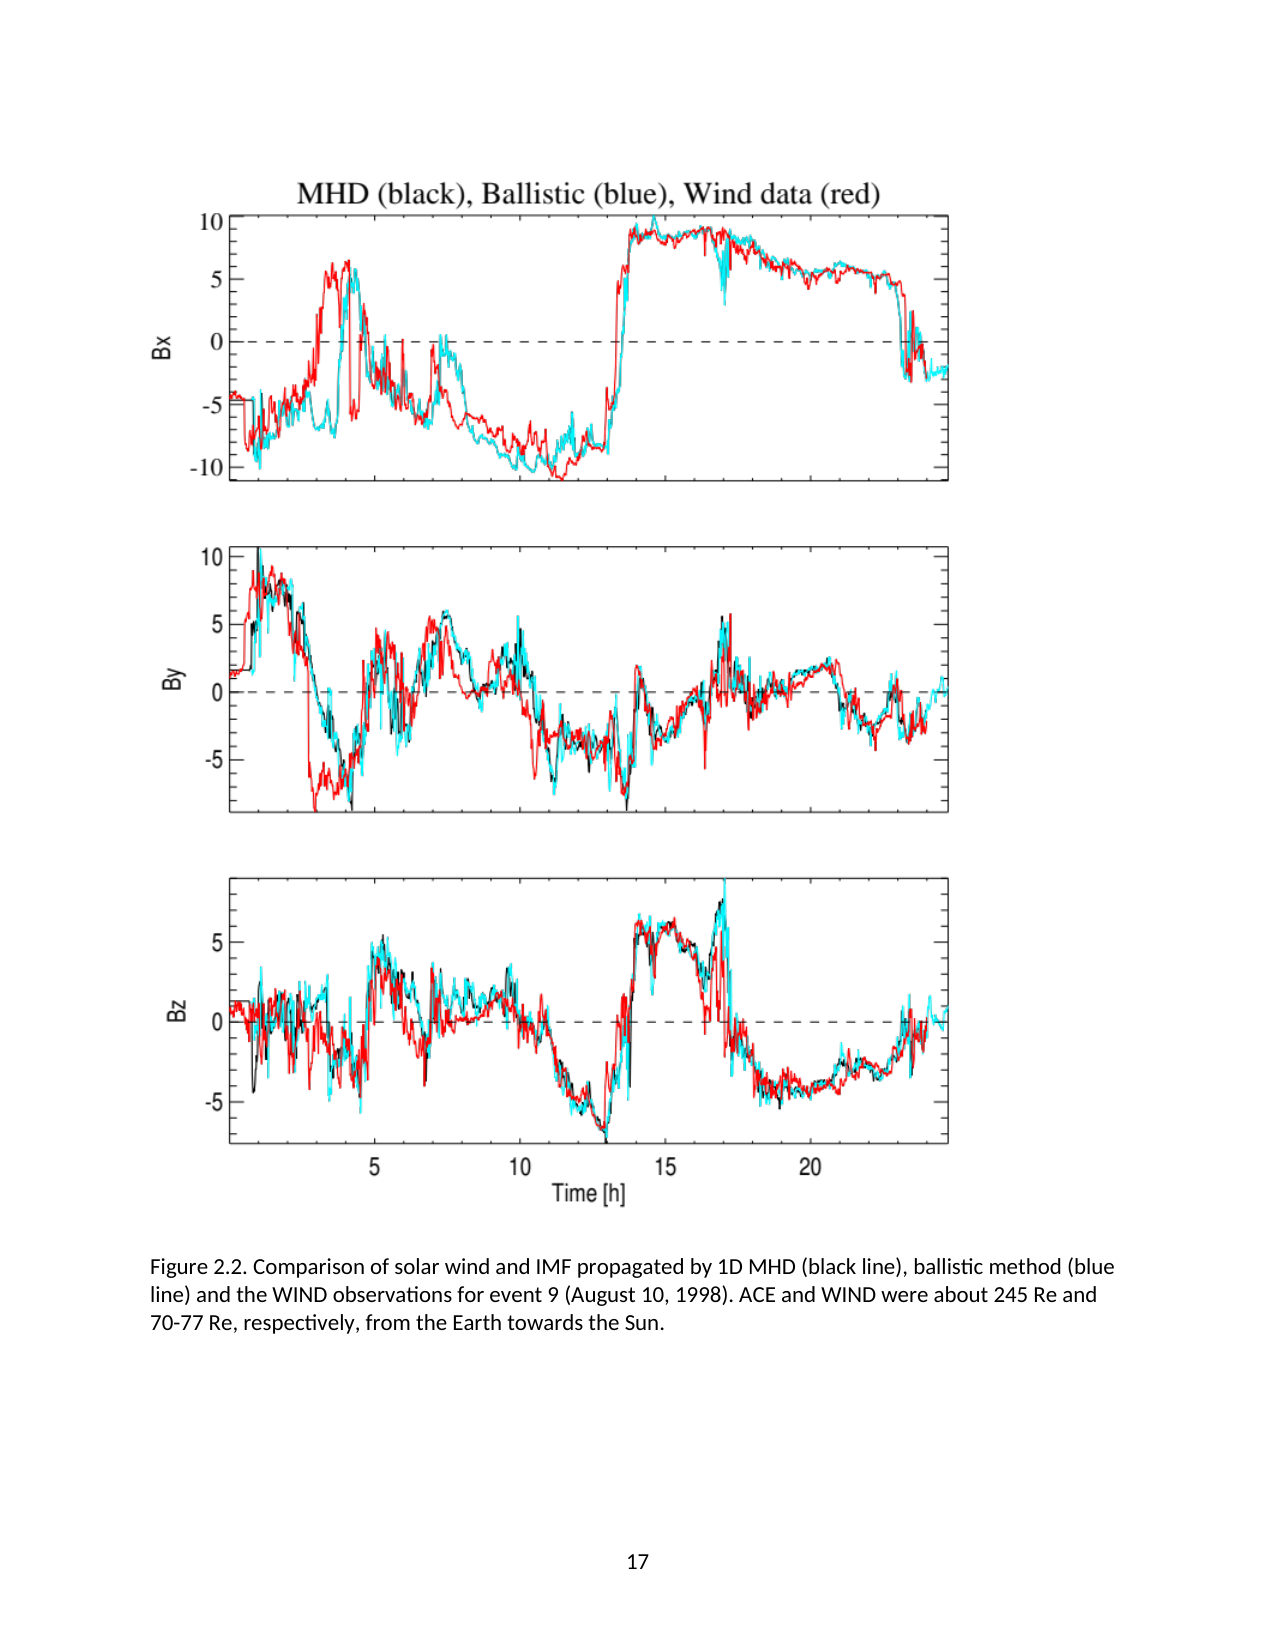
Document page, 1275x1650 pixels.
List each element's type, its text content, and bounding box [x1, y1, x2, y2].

text Figure 2.2. Comparison of solar wind and IMF propagated by 1D MHD (black line), ballistic method (blue line) and the WIND observations for event 9 (August 10, 1998). ACE and WIND were about 245 Re and 70-77 Re, respectively, from the Earth towards the Sun. [150, 1252, 1125, 1336]
